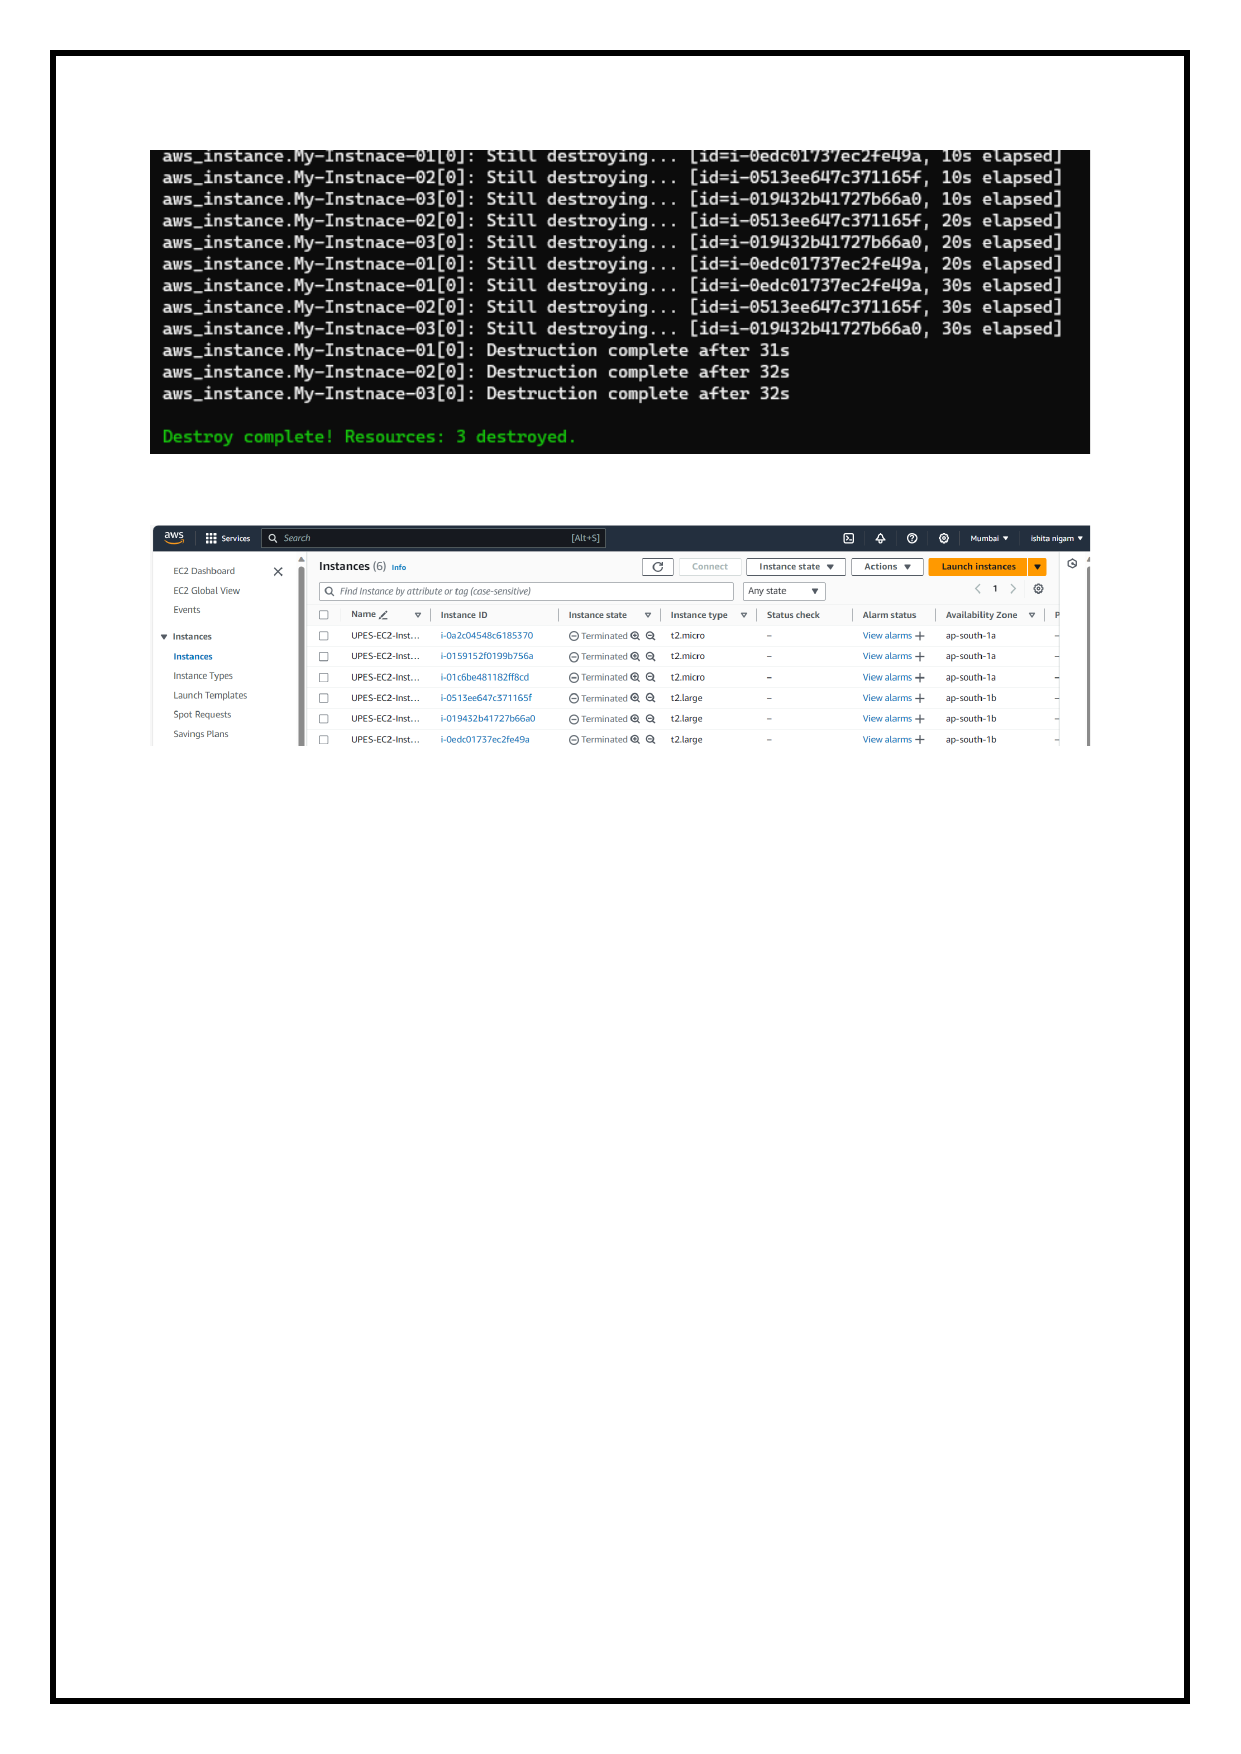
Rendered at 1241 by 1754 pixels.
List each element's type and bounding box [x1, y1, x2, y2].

picture [150, 525, 1091, 746]
picture [150, 150, 1091, 454]
